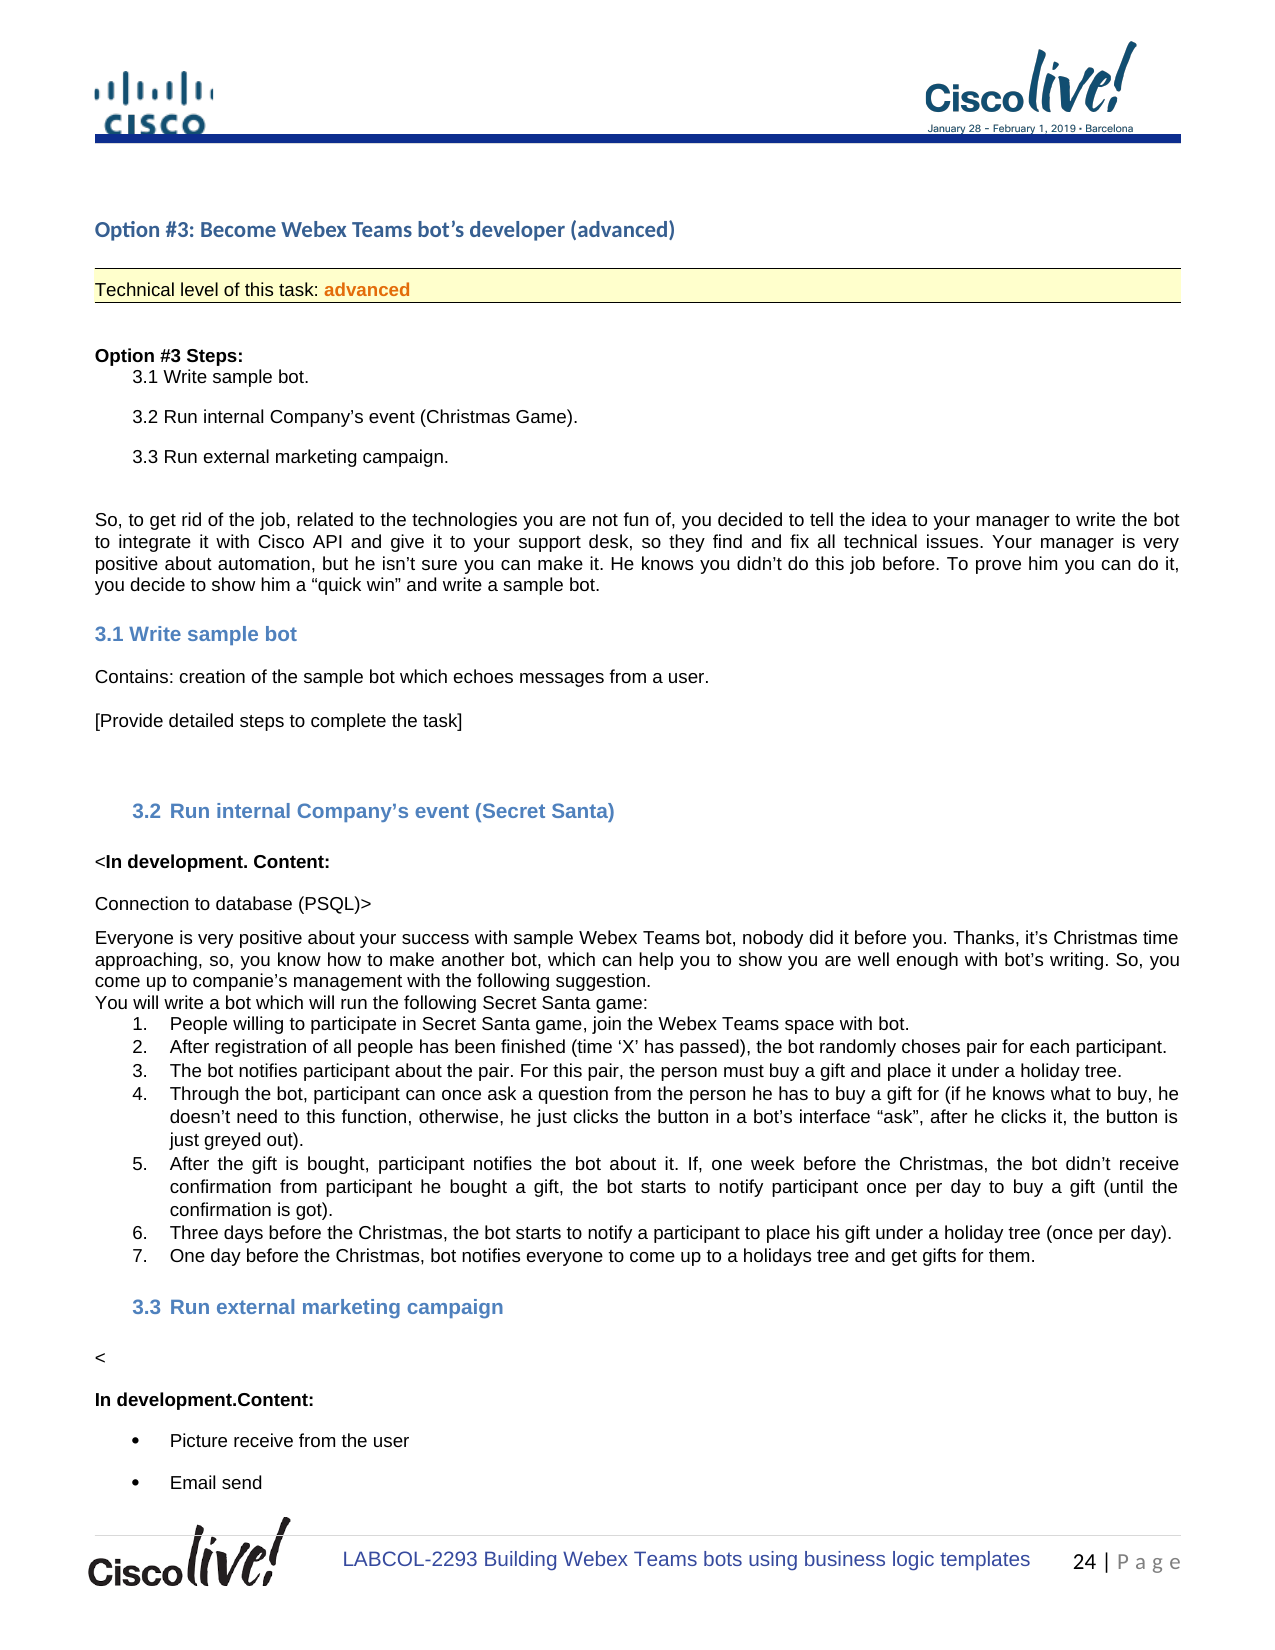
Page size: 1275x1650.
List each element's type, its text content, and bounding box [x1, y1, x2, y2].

list Through the bot, participant can once ask a question from the person he has to buy a gift for (if he knows what to buy, he doesn’t need to this function, otherwise, he just clicks the button in a bot’s interface “ask”, after he clicks it, the button is just greyed out). [132, 1083, 1181, 1151]
list Run external marketing campaign [132, 1289, 1181, 1318]
text So, to get rid of the job, related to the technologies you are not fun of, you decided to tell the idea to your manager to write the bot to integrate it with Cisco API and give it to your support desk, so they find and fix all technical issues. Your manager is very positive about automation, but he isn’t sure you can make it. He knows you didn’t do this job before. To prove him you can do it, you decide to show him a “quick win” and write a sample bot. [94, 509, 1181, 595]
list After registration of all people has been finished (time ‘X’ has passed), the bot randomly choses pair for each participant. [132, 1036, 1181, 1058]
text < [94, 1339, 1181, 1368]
list The bot notifies participant about the pair. For this pair, the person must buy a gift and place it under a holiday tree. [132, 1059, 1181, 1081]
text 3.1 Write sample bot [94, 616, 1181, 645]
text Everyone is very positive about your success with sample Webex Teams bot, nobody did it before you. Thanks, it’s Christmas time approaching, so, you know how to make another bot, which can help you to show you are well enough with bot’s writing. So, you come up to companie’s management with the following suggestion. [94, 927, 1181, 991]
text Option #3 Steps: [94, 345, 1181, 366]
list Picture receive from the user [132, 1423, 1181, 1452]
list After the gift is bought, participant notifies the bot about it. If, one week before the Christmas, the bot didn’t receive confirmation from participant he bought a gift, the bot starts to notify participant once per day to buy a gift (until the confirmation is got). [132, 1152, 1181, 1220]
text Technical level of this task: advanced [94, 269, 1181, 303]
text Option #3: Become Webex Teams bot’s developer (advanced) [94, 215, 1181, 243]
text You will write a bot which will run the following Secret Santa game: [94, 991, 1181, 1013]
list Run internal Company’s event (Secret Santa) [132, 793, 1181, 823]
list 3.1 Write sample bot. [132, 366, 1181, 388]
text <In development. Content: [94, 843, 1181, 873]
list 3.3 Run external marketing campaign. [132, 446, 1181, 468]
text [Provide detailed steps to complete the task] [94, 709, 1181, 731]
list One day before the Christmas, bot notifies everyone to come up to a holidays tree and get gifts for them. [132, 1245, 1181, 1267]
text Contains: creation of the sample bot which echoes messages from a user. [94, 666, 1181, 688]
picture [88, 1517, 291, 1588]
list Three days before the Christmas, the bot starts to notify a participant to place his gift under a holiday tree (once per day). [132, 1222, 1181, 1244]
text In development.Content: [94, 1381, 1181, 1410]
text Connection to database (PSQL)> [94, 885, 1181, 914]
list People willing to participate in Secret Santa game, join the Webex Teams space with bot. [132, 1013, 1181, 1034]
list Email send [132, 1464, 1181, 1493]
text 3.2 Run internal Company’s event (Christmas Game). [132, 406, 1181, 428]
